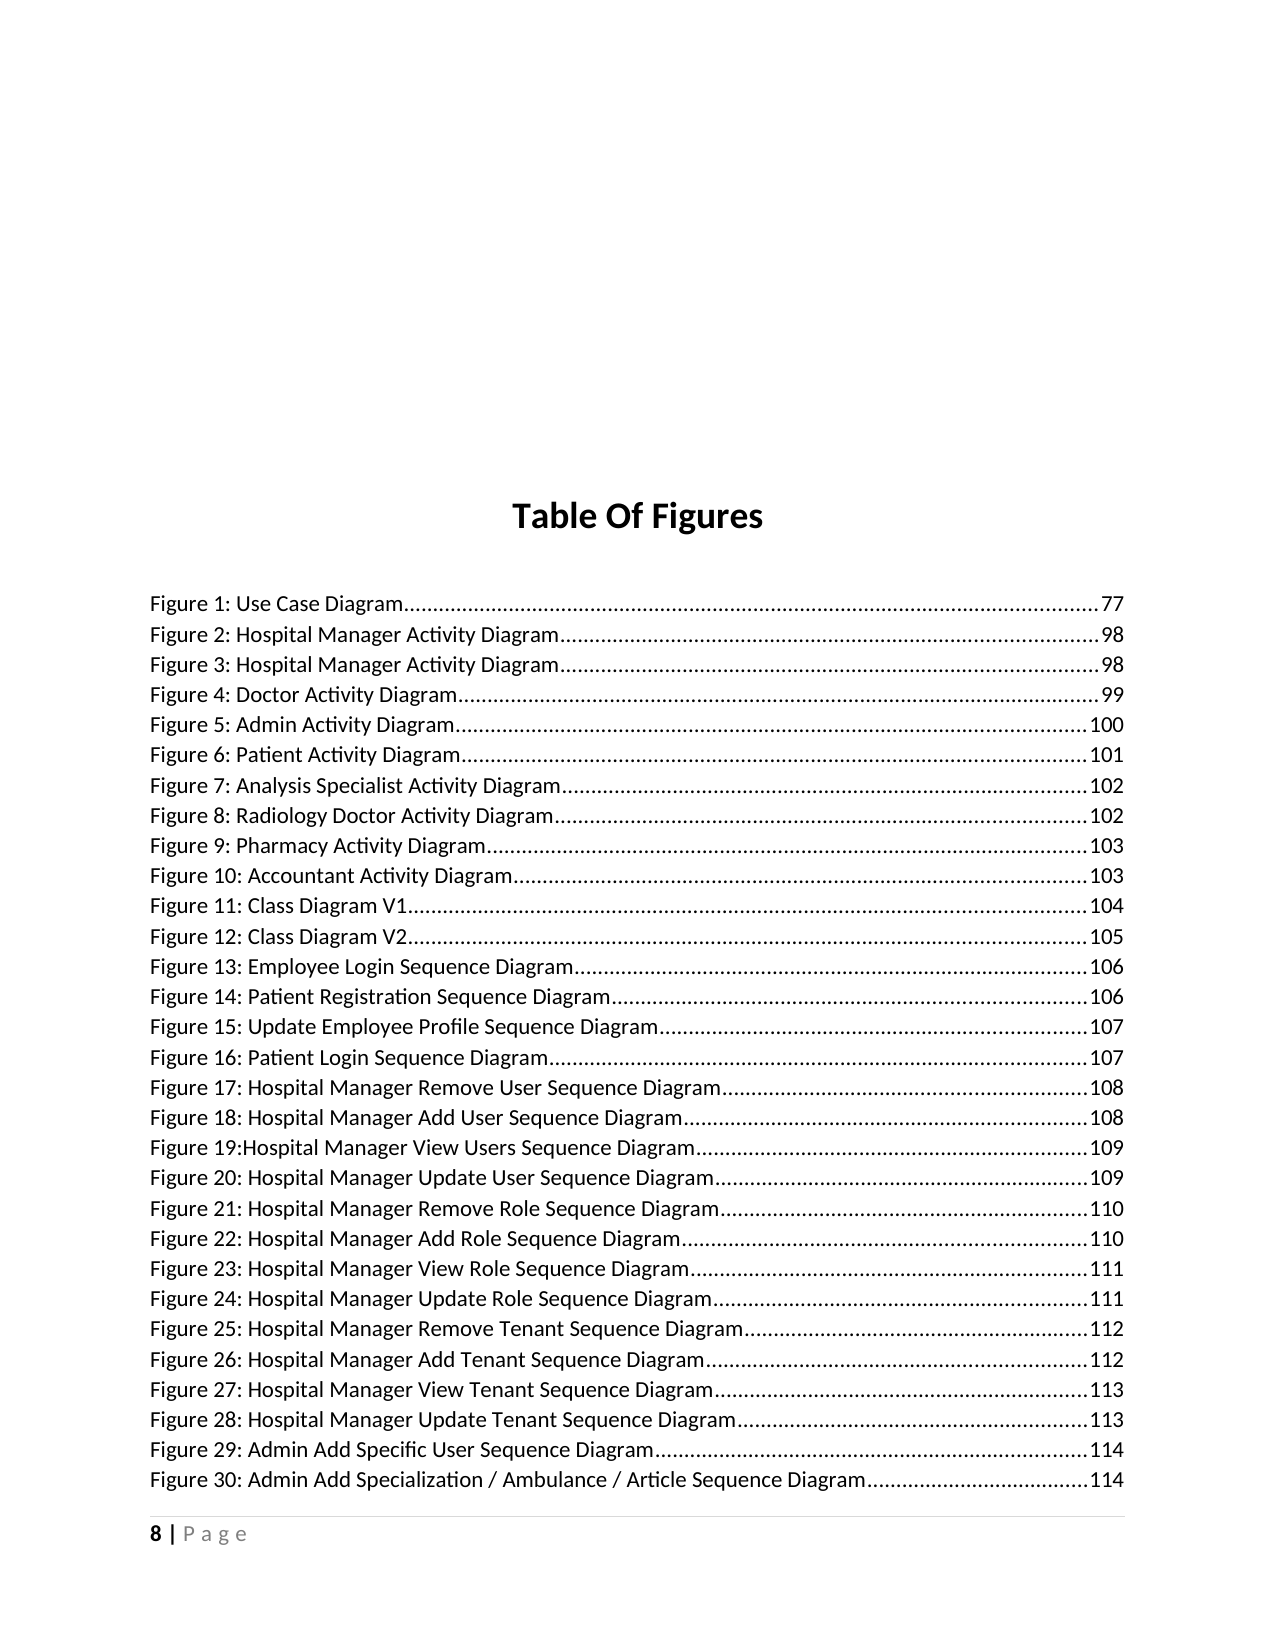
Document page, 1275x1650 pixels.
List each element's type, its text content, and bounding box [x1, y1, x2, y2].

text Figure 11: Class Diagram V1 104 [150, 892, 1125, 919]
text Figure 20: Hospital Manager Update User Sequence Diagram 109 [150, 1163, 1125, 1191]
text Figure 4: Doctor Activity Diagram 99 [150, 680, 1125, 708]
text Figure 24: Hospital Manager Update Role Sequence Diagram 111 [150, 1284, 1125, 1312]
text Figure 5: Admin Activity Diagram 100 [150, 710, 1125, 738]
text Figure 2: Hospital Manager Activity Diagram 98 [150, 620, 1125, 648]
text Figure 10: Accountant Activity Diagram 103 [150, 861, 1125, 889]
text Figure 9: Pharmacy Activity Diagram 103 [150, 831, 1125, 859]
text Figure 21: Hospital Manager Remove Role Sequence Diagram 110 [150, 1194, 1125, 1222]
text Figure 14: Patient Registration Sequence Diagram 106 [150, 982, 1125, 1010]
text Figure 27: Hospital Manager View Tenant Sequence Diagram 113 [150, 1375, 1125, 1403]
text Figure 17: Hospital Manager Remove User Sequence Diagram 108 [150, 1073, 1125, 1101]
text Figure 3: Hospital Manager Activity Diagram 98 [150, 650, 1125, 678]
text Figure 15: Update Employee Profile Sequence Diagram 107 [150, 1012, 1125, 1040]
text Figure 18: Hospital Manager Add User Sequence Diagram 108 [150, 1103, 1125, 1131]
text Figure 30: Admin Add Specialization / Ambulance / Article Sequence Diagram 114 [150, 1466, 1125, 1493]
text Figure 28: Hospital Manager Update Tenant Sequence Diagram 113 [150, 1405, 1125, 1433]
text Figure 12: Class Diagram V2 105 [150, 922, 1125, 950]
text Figure 8: Radiology Doctor Activity Diagram 102 [150, 801, 1125, 829]
text Figure 7: Analysis Specialist Activity Diagram 102 [150, 771, 1125, 799]
text Figure 6: Patient Activity Diagram 101 [150, 741, 1125, 768]
text Figure 1: Use Case Diagram 77 [150, 589, 1125, 617]
text Figure 26: Hospital Manager Add Tenant Sequence Diagram 112 [150, 1345, 1125, 1373]
text Figure 25: Hospital Manager Remove Tenant Sequence Diagram 112 [150, 1314, 1125, 1342]
text Figure 13: Employee Login Sequence Diagram 106 [150, 952, 1125, 980]
text Table Of Figures [150, 492, 1125, 538]
text Figure 22: Hospital Manager Add Role Sequence Diagram 110 [150, 1224, 1125, 1252]
text Figure 16: Patient Login Sequence Diagram 107 [150, 1043, 1125, 1071]
text Figure 19:Hospital Manager View Users Sequence Diagram 109 [150, 1133, 1125, 1161]
text Figure 29: Admin Add Specific User Sequence Diagram 114 [150, 1435, 1125, 1463]
text Figure 23: Hospital Manager View Role Sequence Diagram 111 [150, 1254, 1125, 1282]
